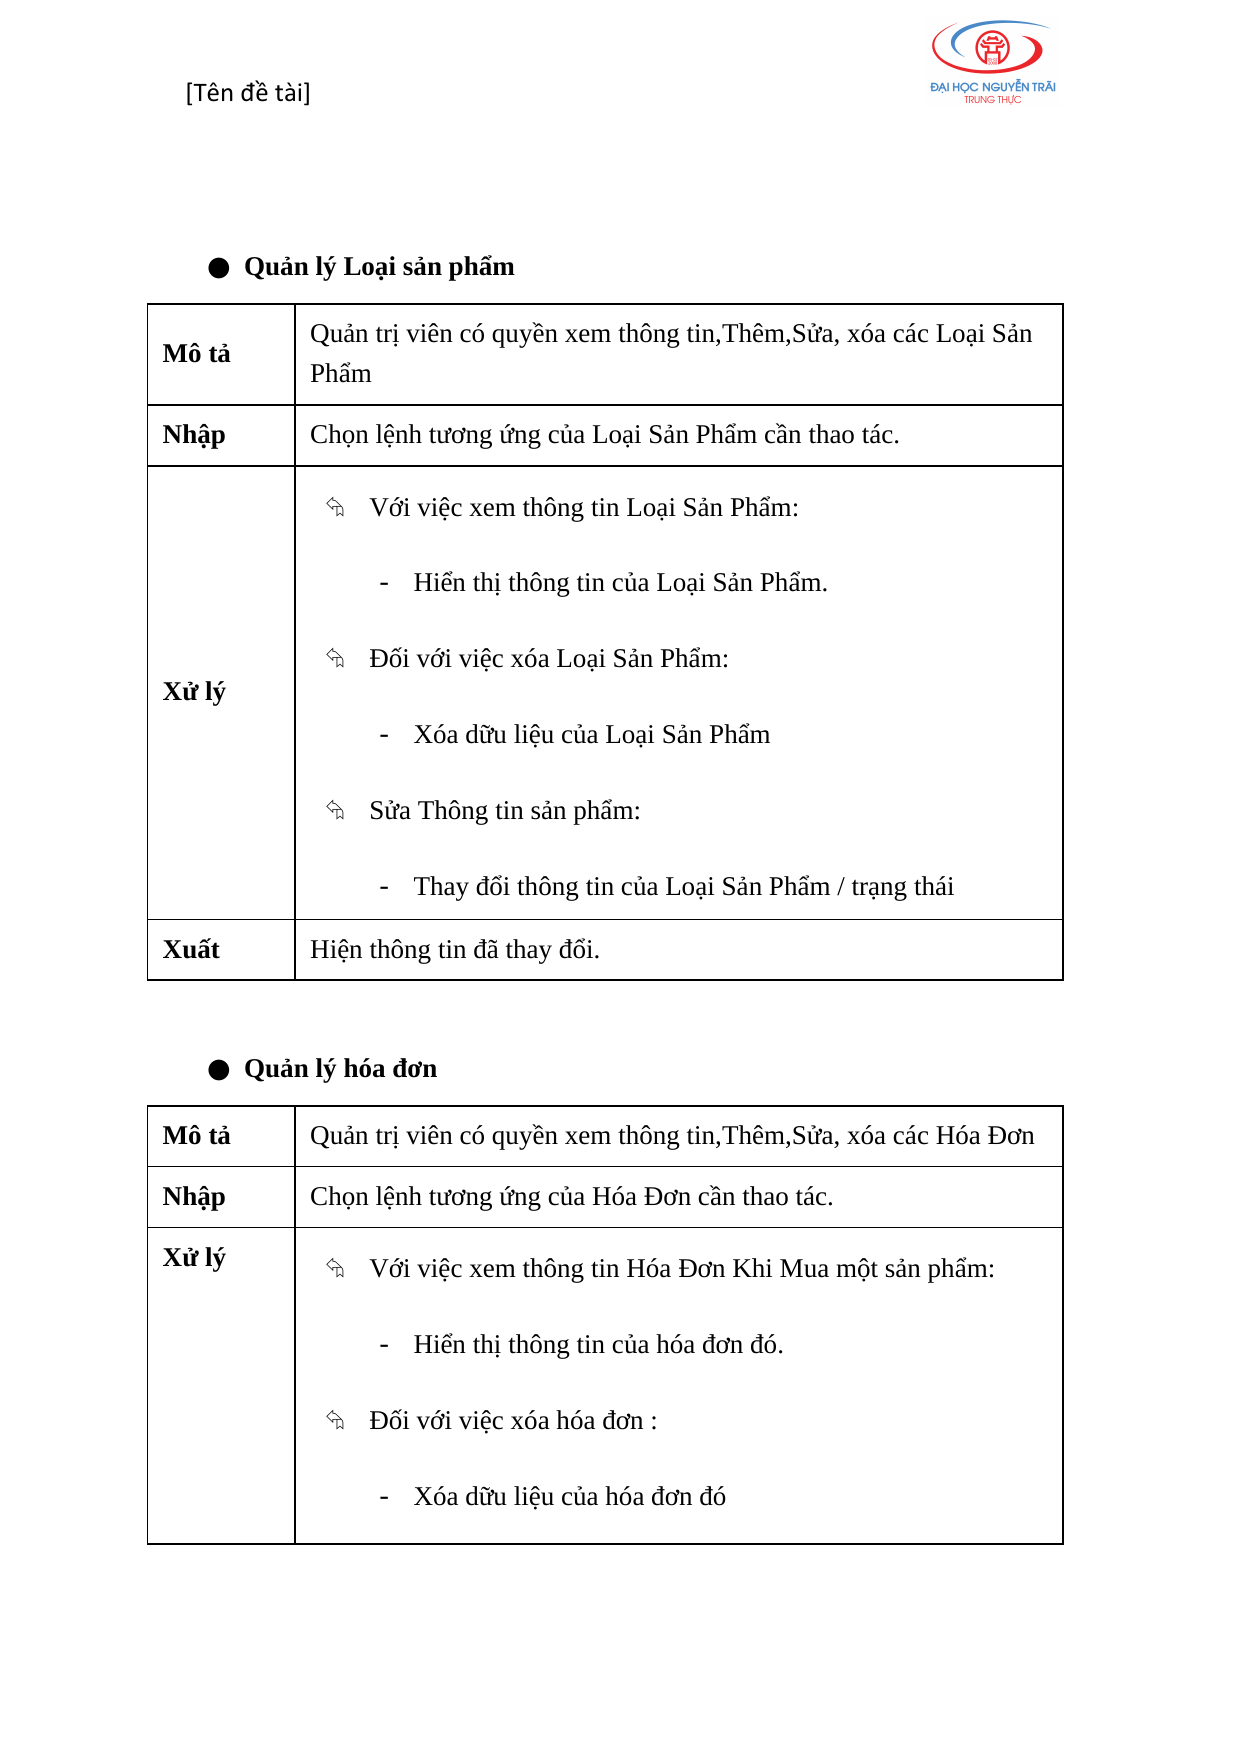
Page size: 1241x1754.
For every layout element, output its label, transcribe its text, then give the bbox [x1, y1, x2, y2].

list Quản lý Loại sản phẩm [207, 235, 1122, 291]
table_header Mô tả [148, 305, 294, 404]
table_header Mô tả [148, 1107, 294, 1166]
table_header Quản trị viên có quyền xem thông tin,Thêm,Sửa, xóa các Hóa Đơn [296, 1107, 1062, 1166]
table_cell Nhập [148, 1167, 294, 1227]
list Quản lý hóa đơn [207, 1037, 1122, 1093]
table_header Quản trị viên có quyền xem thông tin,Thêm,Sửa, xóa các Loại Sản Phẩm [296, 305, 1062, 404]
table_cell Với việc xem thông tin Loại Sản Phẩm: Hiển thị thông tin của Loại Sản Phẩm. Đối với việc xóa Loại Sản Phẩm: Xóa dữu liệu của Loại Sản Phẩm Sửa Thông tin sản phẩm: Thay đổi thông tin của Loại Sản Phẩm / trạng thái [296, 467, 1062, 919]
table_cell Nhập [148, 406, 294, 465]
table_cell Xử lý [148, 467, 294, 919]
table_cell Chọn lệnh tương ứng của Loại Sản Phẩm cần thao tác. [296, 406, 1062, 465]
table_cell Xuất [148, 920, 294, 979]
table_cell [296, 1228, 1062, 1543]
table_cell Xử lý [148, 1228, 294, 1543]
picture [923, 15, 1062, 108]
table_cell Hiện thông tin đã thay đổi. [296, 920, 1062, 979]
table_cell Chọn lệnh tương ứng của Hóa Đơn cần thao tác. [296, 1167, 1062, 1227]
